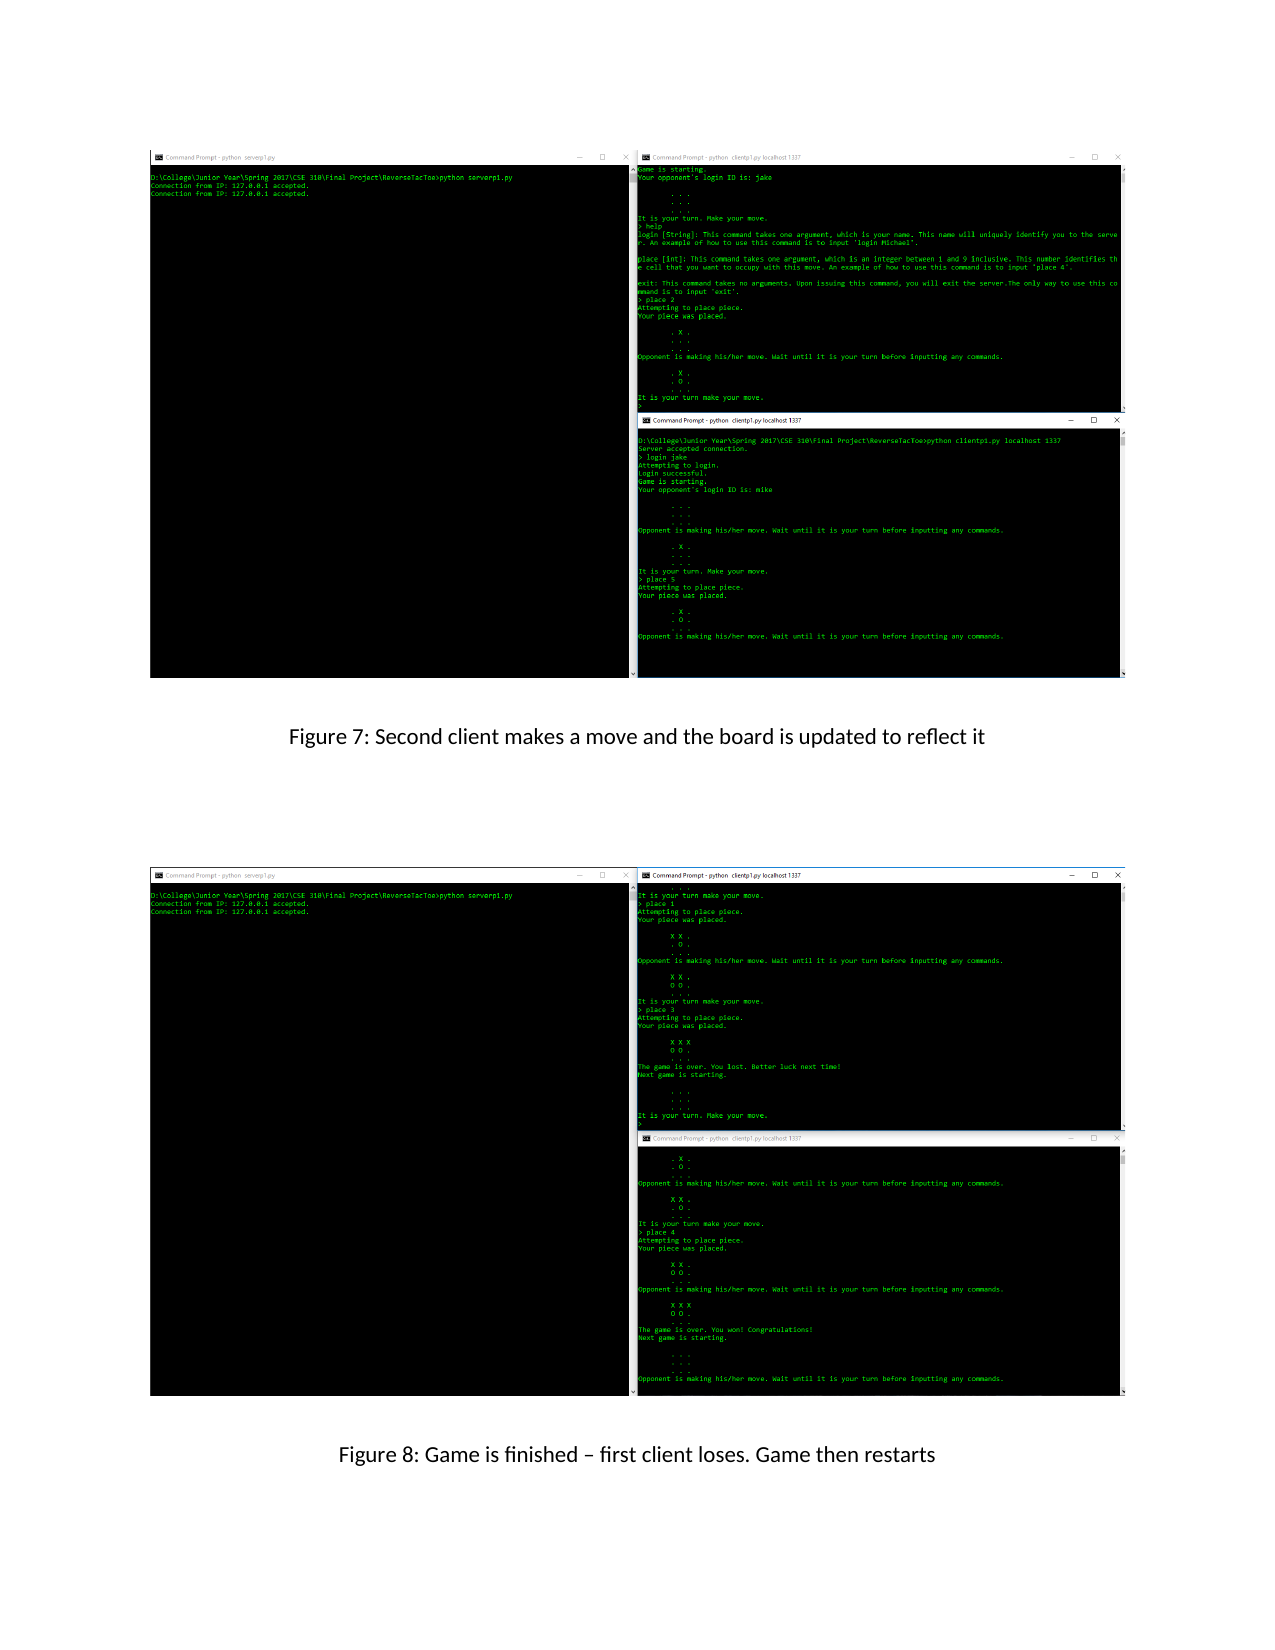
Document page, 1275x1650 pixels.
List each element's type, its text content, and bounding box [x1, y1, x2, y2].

picture [150, 867, 1125, 1396]
text Figure 7: Second client makes a move and the board is updated to reflect it [150, 722, 1125, 750]
text Figure 8: Game is finished – first client loses. Game then restarts [150, 1440, 1125, 1468]
picture [150, 150, 1125, 678]
